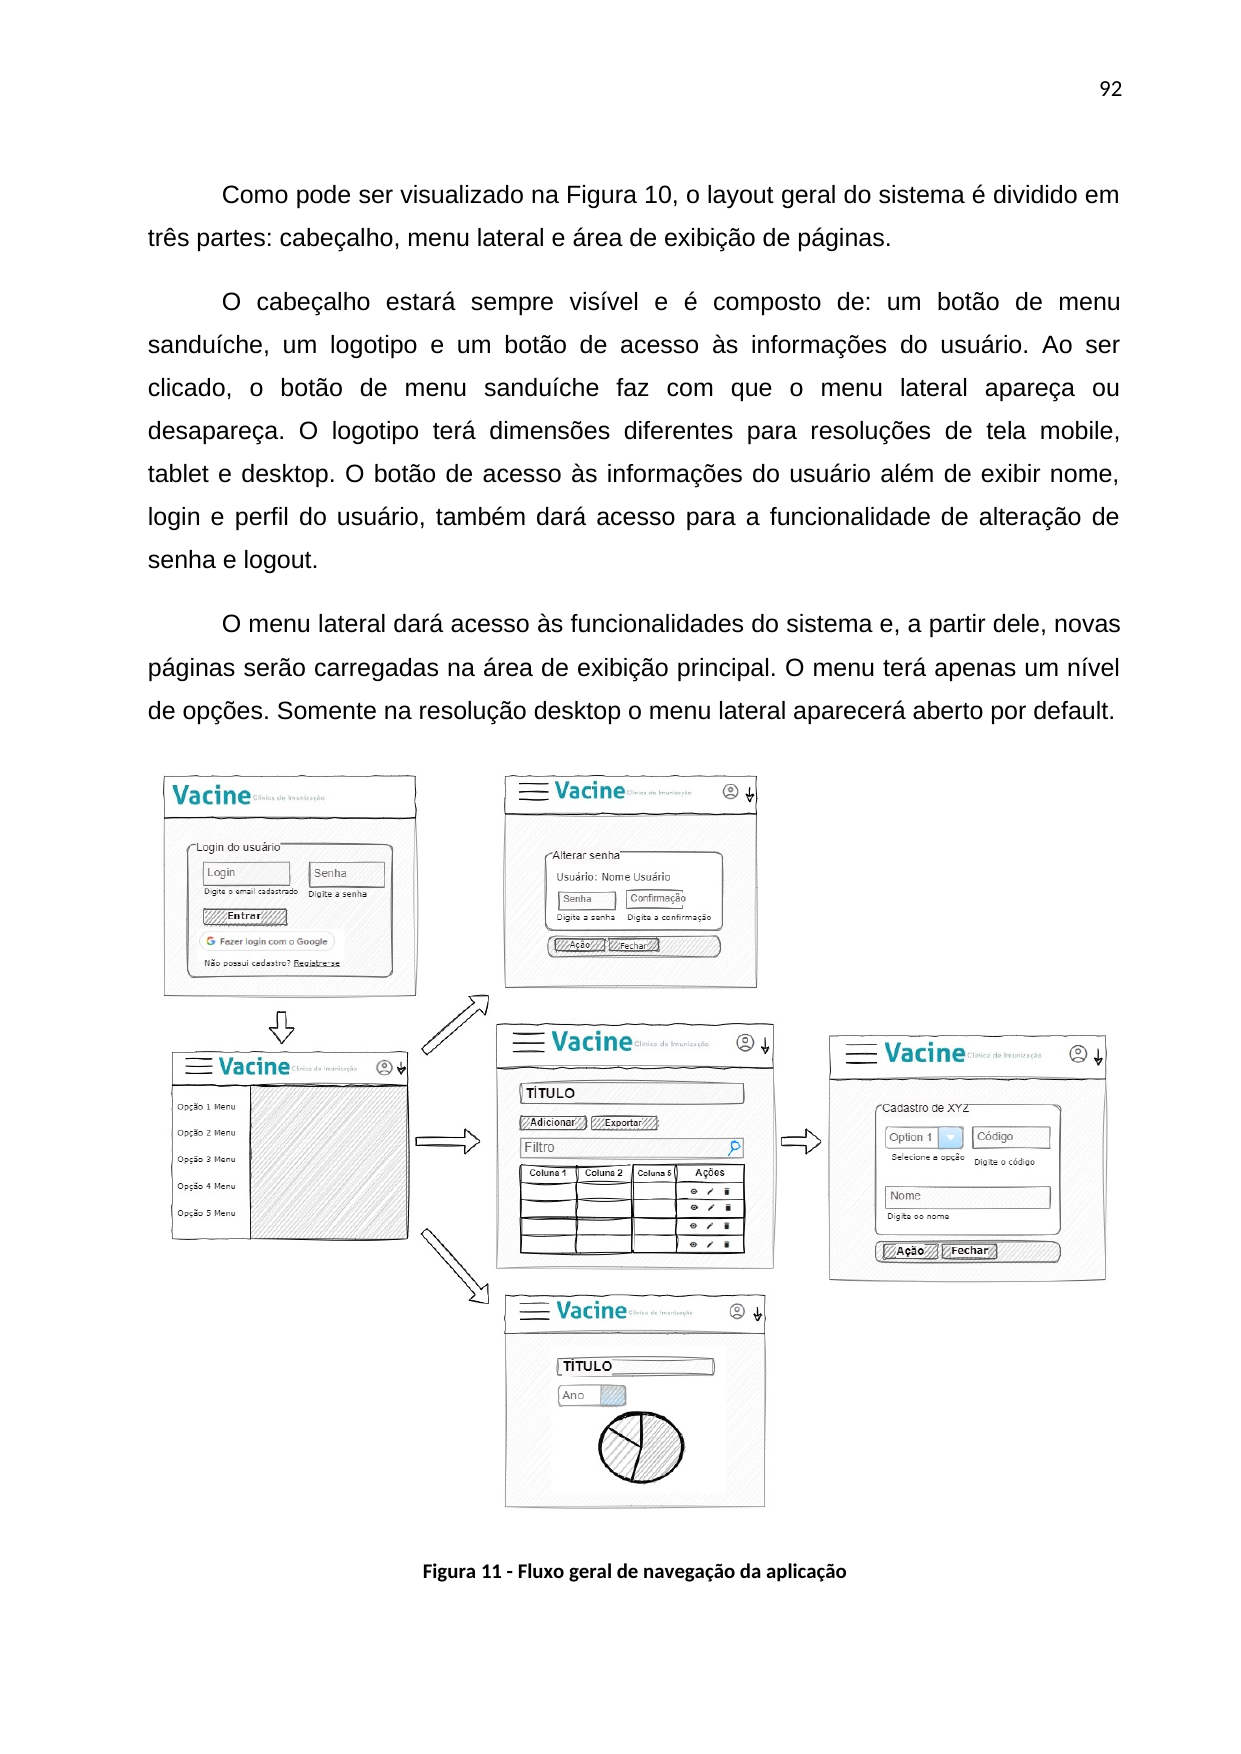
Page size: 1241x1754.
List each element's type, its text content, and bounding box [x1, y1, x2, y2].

text O menu lateral dará acesso às funcionalidades do sistema e, a partir dele, novas páginas serão carregadas na área de exibição principal. O menu terá apenas um nível de opções. Somente na resolução desktop o menu lateral aparecerá aberto por default. [148, 609, 1122, 724]
text Como pode ser visualizado na Figura 10, o layout geral do sistema é dividido em três partes: cabeçalho, menu lateral e área de exibição de páginas. [148, 179, 1122, 251]
text O cabeçalho estará sempre visível e é composto de: um botão de menu sanduíche, um logotipo e um botão de acesso às informações do usuário. Ao ser clicado, o botão de menu sanduíche faz com que o menu lateral apareça ou desapareça. O logotipo terá dimensões diferentes para resoluções de tela mobile, tablet e desktop. O botão de acesso às informações do usuário além de exibir nome, login e perfil do usuário, também dará acesso para a funcionalidade de alteração de senha e logout. [148, 287, 1122, 574]
picture [147, 759, 1123, 1524]
